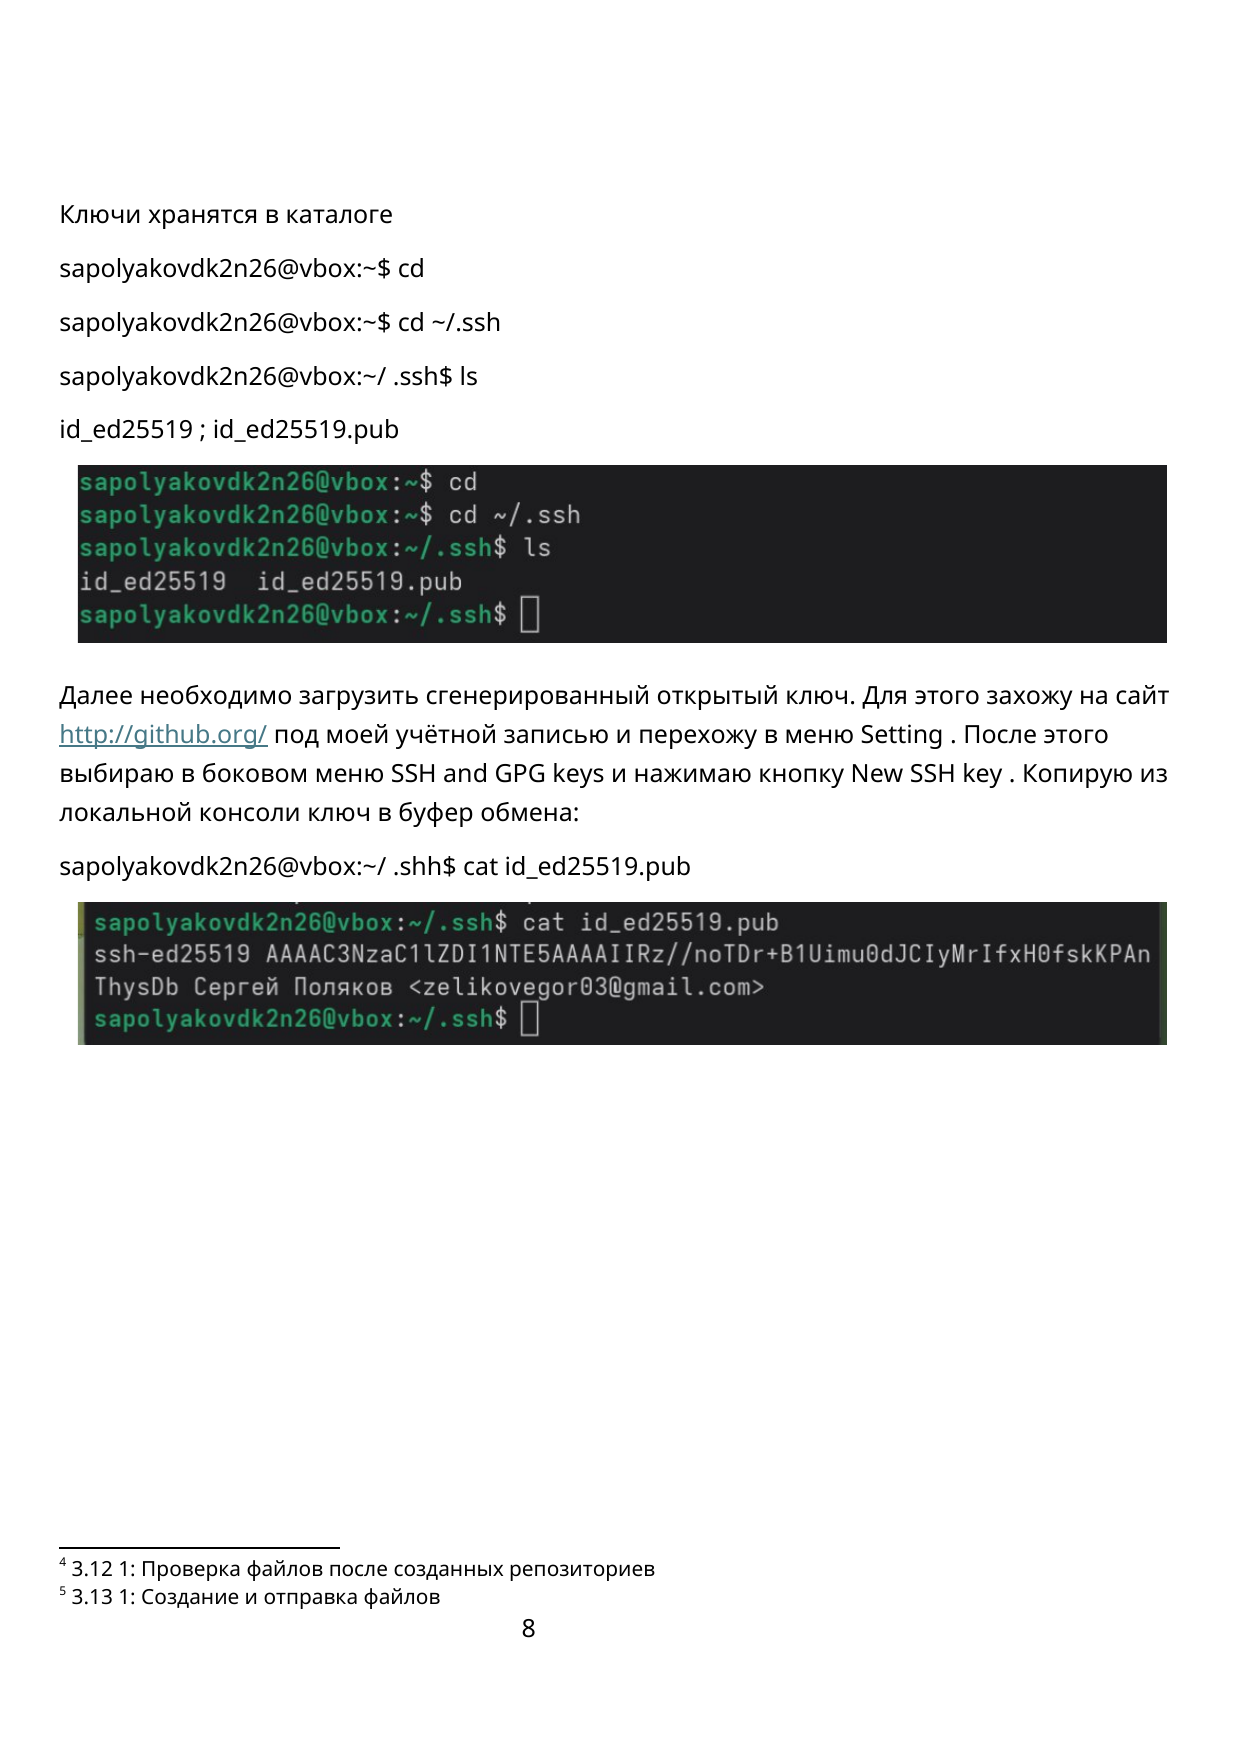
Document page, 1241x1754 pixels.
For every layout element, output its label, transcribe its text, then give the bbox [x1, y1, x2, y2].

text Далее необходимо загрузить сгенерированный открытый ключ. Для этого захожу на сайт http://github.org/ под моей учётной записью и перехожу в меню Setting . После этого выбираю в боковом меню SSH and GPG keys и нажимаю кнопку New SSH key . Копирую из локальной консоли ключ в буфер обмена: [59, 677, 1181, 829]
text sapolyakovdk2n26@vbox:~$ cd ~/.ssh [59, 304, 1181, 338]
text id_ed25519 ; id_ed25519.pub [59, 412, 1181, 446]
text Ключи хранятся в каталоге [59, 197, 1181, 231]
text sapolyakovdk2n26@vbox:~/ .ssh$ ls [59, 358, 1181, 392]
text sapolyakovdk2n26@vbox:~/ .shh$ cat id_ed25519.pub [59, 849, 1181, 883]
text sapolyakovdk2n26@vbox:~$ cd [59, 251, 1181, 285]
